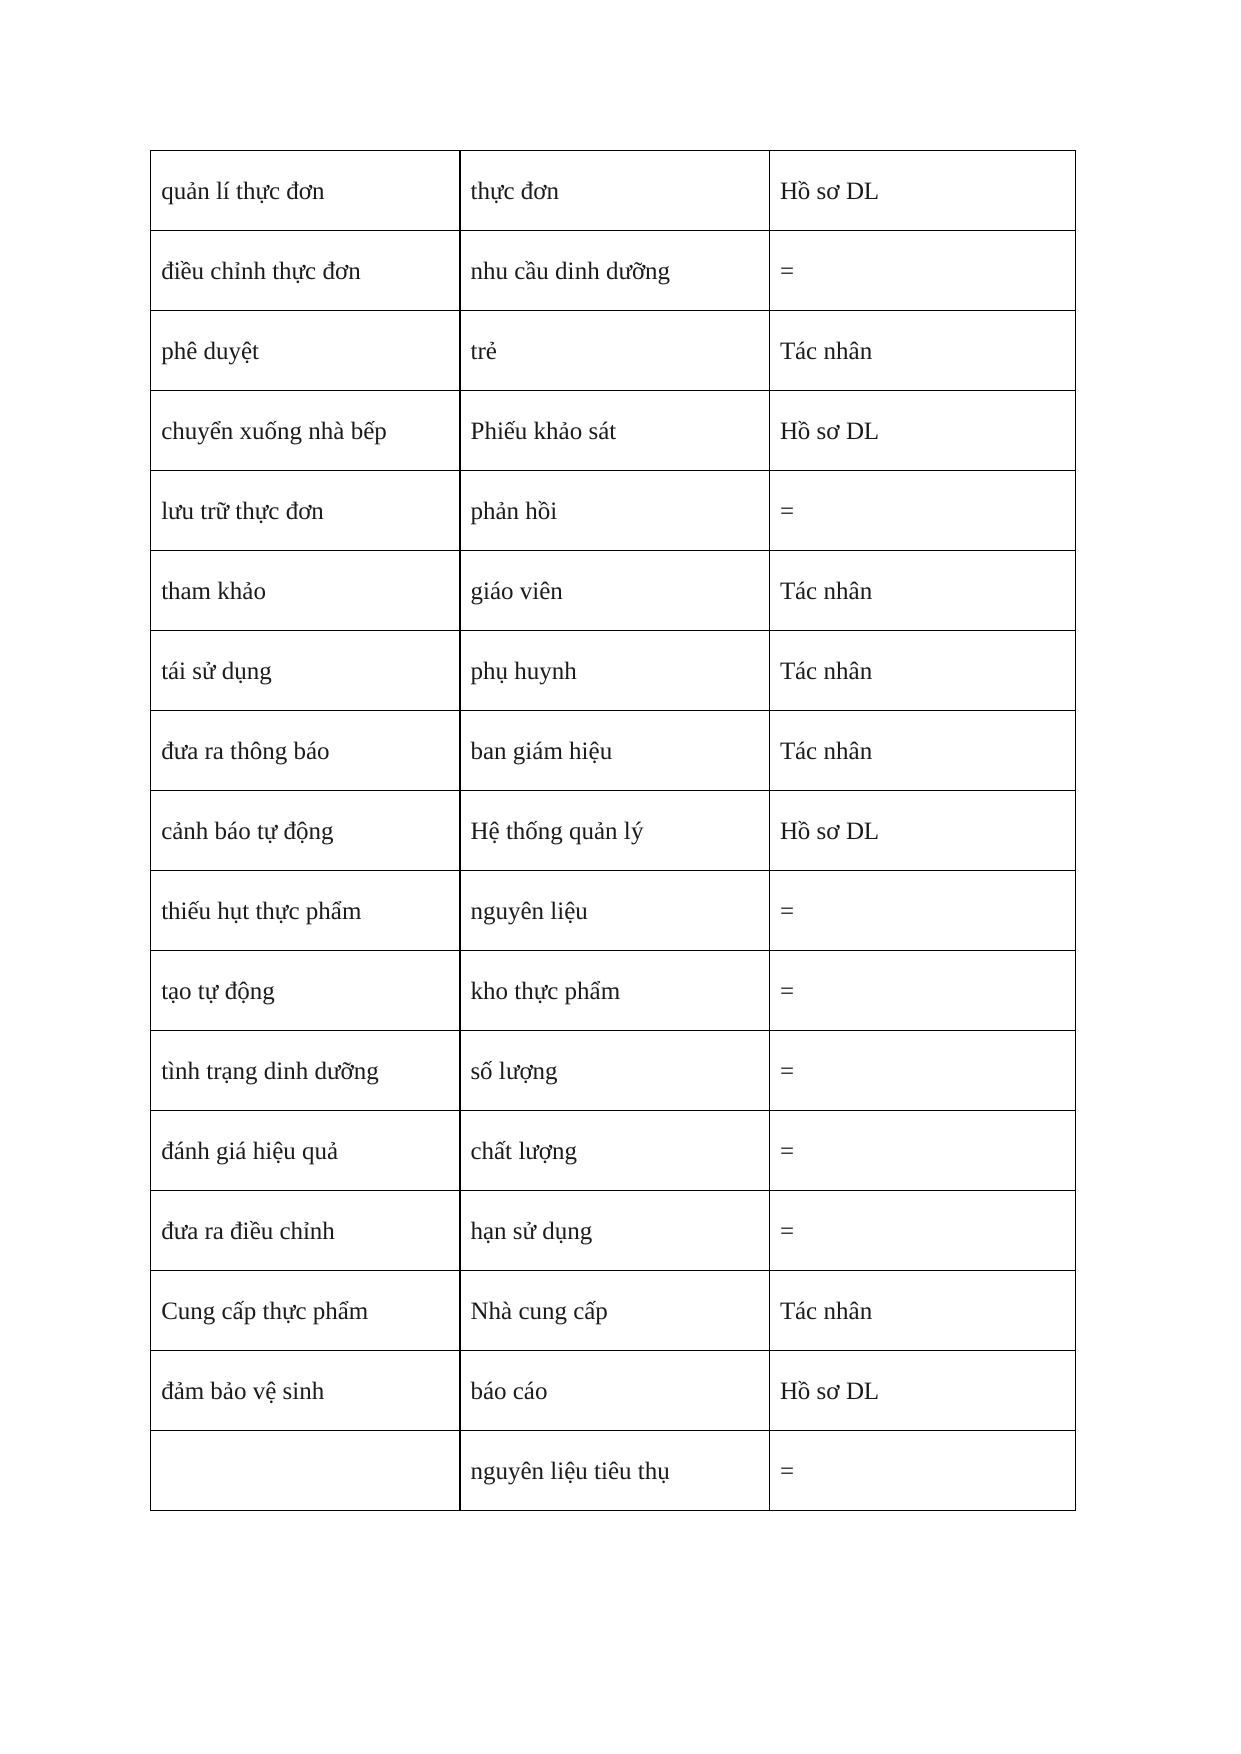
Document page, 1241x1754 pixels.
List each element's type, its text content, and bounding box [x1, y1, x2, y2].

table_cell quản lí thực đơn [151, 151, 459, 230]
table_cell Hồ sơ DL [770, 391, 1075, 470]
table_cell Tác nhân [770, 311, 1075, 390]
table_cell thiếu hụt thực phẩm [151, 871, 459, 950]
table_cell phản hồi [461, 471, 769, 550]
table_cell tham khảo [151, 551, 459, 630]
table_cell nguyên liệu [461, 871, 769, 950]
table_cell Hồ sơ DL [770, 791, 1075, 870]
table_cell tái sử dụng [151, 631, 459, 710]
table_cell phê duyệt [151, 311, 459, 390]
table_cell Hệ thống quản lý [461, 791, 769, 870]
table_cell đưa ra thông báo [151, 711, 459, 790]
table_cell = [770, 231, 1075, 310]
table_cell = [770, 1031, 1075, 1110]
table_cell trẻ [461, 311, 769, 390]
table_cell điều chỉnh thực đơn [151, 231, 459, 310]
table_cell hạn sử dụng [461, 1191, 769, 1270]
table_cell Tác nhân [770, 711, 1075, 790]
table_cell = [770, 1431, 1075, 1510]
table_cell đánh giá hiệu quả [151, 1111, 459, 1190]
table_cell nhu cầu dinh dưỡng [461, 231, 769, 310]
table_cell lưu trữ thực đơn [151, 471, 459, 550]
table_cell = [770, 471, 1075, 550]
table_cell [151, 1431, 459, 1510]
table_cell = [770, 1111, 1075, 1190]
table_cell đảm bảo vệ sinh [151, 1351, 459, 1430]
table_cell Phiếu khảo sát [461, 391, 769, 470]
table_cell thực đơn [461, 151, 769, 230]
table_cell cảnh báo tự động [151, 791, 459, 870]
table_cell = [770, 871, 1075, 950]
table_cell Tác nhân [770, 551, 1075, 630]
table_cell giáo viên [461, 551, 769, 630]
table_cell đưa ra điều chỉnh [151, 1191, 459, 1270]
table_cell ban giám hiệu [461, 711, 769, 790]
table_cell số lượng [461, 1031, 769, 1110]
table_cell Hồ sơ DL [770, 151, 1075, 230]
table_cell Cung cấp thực phẩm [151, 1271, 459, 1350]
table_cell tạo tự động [151, 951, 459, 1030]
table_cell báo cáo [461, 1351, 769, 1430]
table_cell chuyển xuống nhà bếp [151, 391, 459, 470]
table_cell Tác nhân [770, 1271, 1075, 1350]
table_cell nguyên liệu tiêu thụ [461, 1431, 769, 1510]
table_cell chất lượng [461, 1111, 769, 1190]
table_cell Nhà cung cấp [461, 1271, 769, 1350]
table_cell tình trạng dinh dưỡng [151, 1031, 459, 1110]
table_cell Tác nhân [770, 631, 1075, 710]
table_cell kho thực phẩm [461, 951, 769, 1030]
table_cell phụ huynh [461, 631, 769, 710]
table_cell Hồ sơ DL [770, 1351, 1075, 1430]
table_cell = [770, 951, 1075, 1030]
table_cell = [770, 1191, 1075, 1270]
